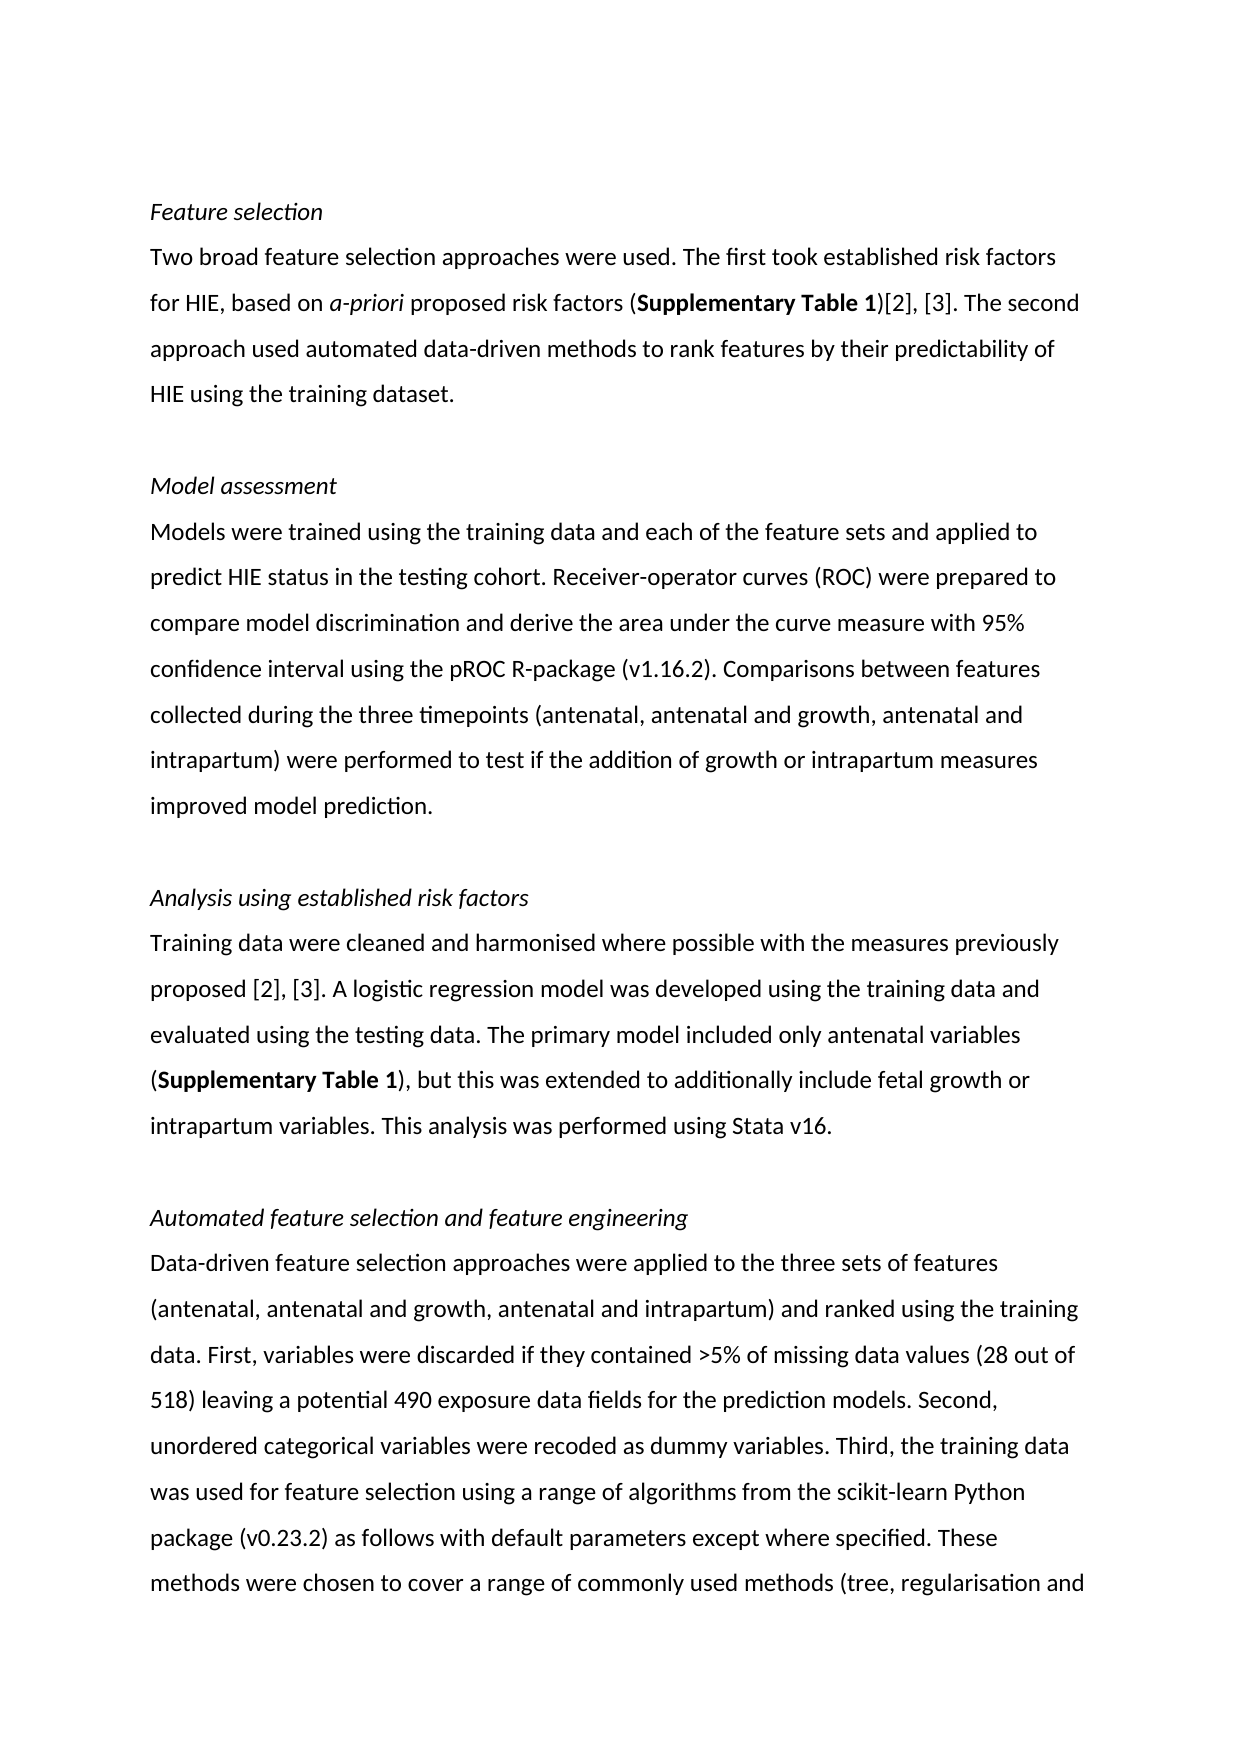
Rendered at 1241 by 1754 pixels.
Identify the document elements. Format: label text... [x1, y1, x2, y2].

text Automated feature selection and feature engineering [150, 1202, 1090, 1232]
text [150, 1247, 1090, 1598]
text Analysis using established risk factors [150, 882, 1090, 912]
text Model assessment [150, 470, 1090, 501]
text Models were trained using the training data and each of the feature sets and applied to predict HIE status in the testing cohort. Receiver-operator curves (ROC) were prepared to compare model discrimination and derive the area under the curve measure with 95% confidence interval using the pROC R-package (v1.16.2). Comparisons between features collected during the three timepoints (antenatal, antenatal and growth, antenatal and intrapartum) were performed to test if the addition of growth or intrapartum measures improved model prediction. [150, 516, 1090, 821]
text Two broad feature selection approaches were used. The first took established risk factors for HIE, based on a-priori proposed risk factors (Supplementary Table 1)[2], [3]. The second approach used automated data-driven methods to rank features by their predictability of HIE using the training dataset. [150, 241, 1090, 409]
text Feature selection [150, 196, 1090, 226]
text Training data were cleaned and harmonised where possible with the measures previously proposed [2], [3]. A logistic regression model was developed using the training data and evaluated using the testing data. The primary model included only antenatal variables (Supplementary Table 1), but this was extended to additionally include fetal growth or intrapartum variables. This analysis was performed using Stata v16. [150, 927, 1090, 1141]
